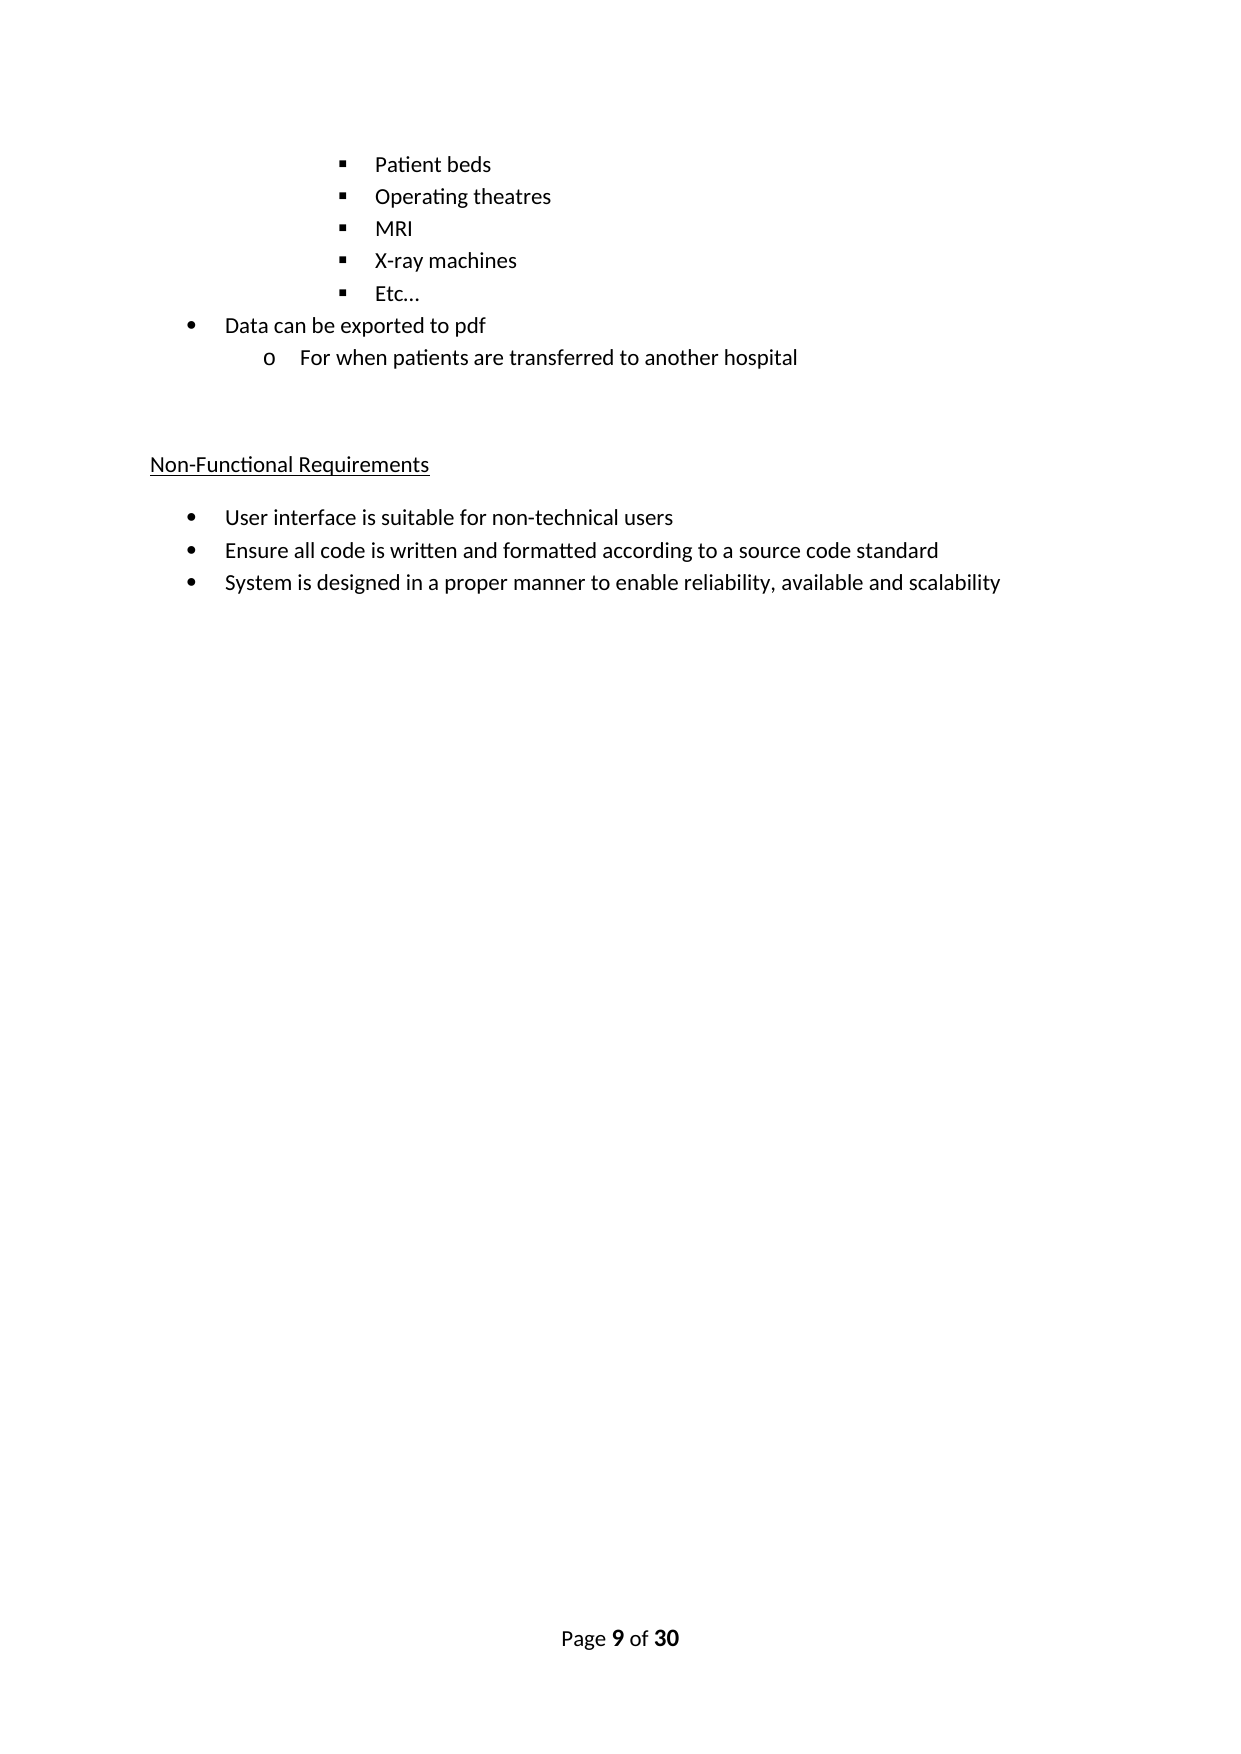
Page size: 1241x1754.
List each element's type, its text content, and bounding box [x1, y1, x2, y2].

list For when patients are transferred to another hospital [262, 343, 1090, 372]
list X-ray machines [337, 247, 1090, 274]
list Ensure all code is written and formatted according to a source code standard [187, 536, 1090, 564]
list User interface is suitable for non-technical users [187, 503, 1090, 532]
list MRI [337, 214, 1090, 242]
text Non-Functional Requirements [150, 451, 1090, 478]
list Patient beds [337, 150, 1090, 178]
list System is designed in a proper manner to enable reliability, available and scalability [187, 568, 1090, 596]
list Operating theatres [337, 182, 1090, 210]
list Etc… [337, 279, 1090, 307]
list Data can be exported to pdf [187, 311, 1090, 339]
